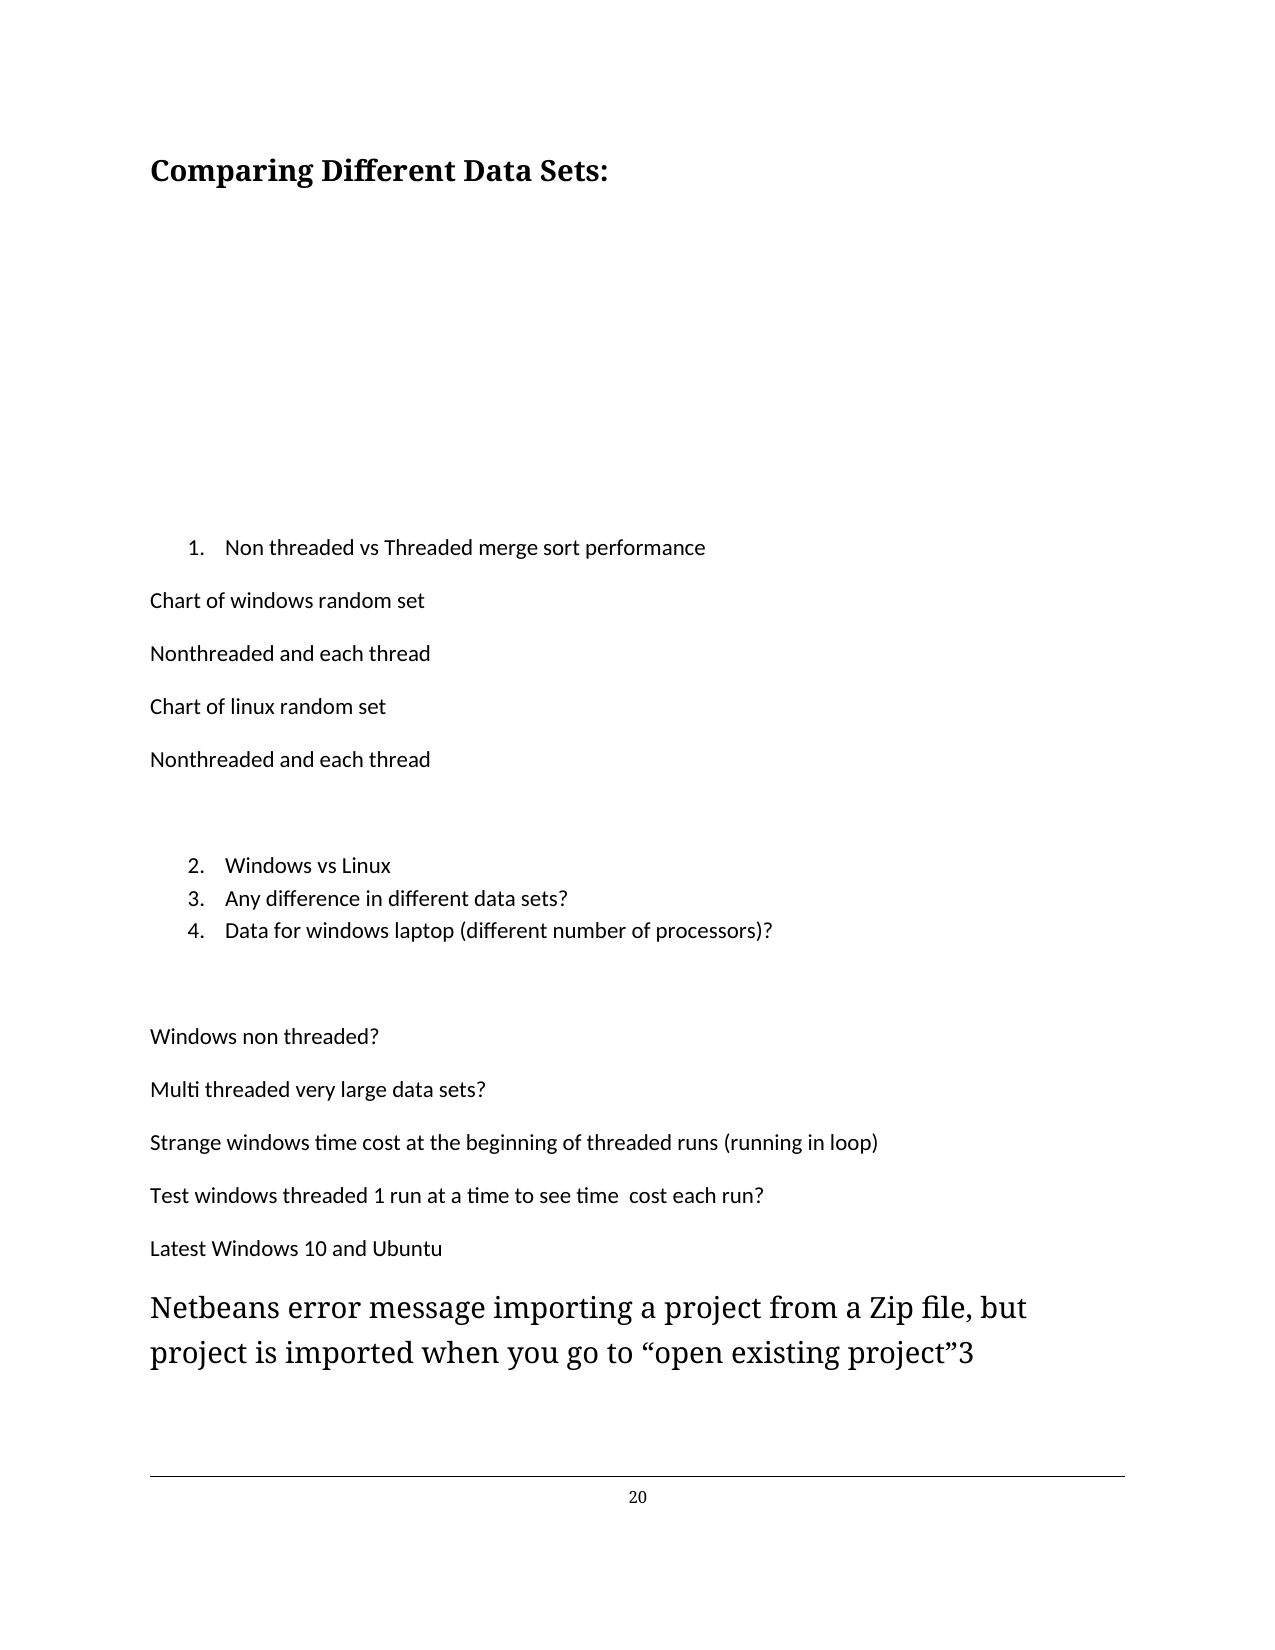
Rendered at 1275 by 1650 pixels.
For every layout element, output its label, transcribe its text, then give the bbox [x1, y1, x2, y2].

text Multi threaded very large data sets? [150, 1075, 1125, 1103]
text Windows non threaded? [150, 1022, 1125, 1050]
list Any difference in different data sets? [187, 884, 1125, 912]
text Latest Windows 10 and Ubuntu [150, 1234, 1125, 1262]
list Data for windows laptop (different number of processors)? [187, 916, 1125, 944]
text Chart of linux random set [150, 692, 1125, 721]
text Comparing Different Data Sets: [150, 150, 1125, 190]
text Nonthreaded and each thread [150, 639, 1125, 667]
text Test windows threaded 1 run at a time to see time cost each run? [150, 1181, 1125, 1209]
text Strange windows time cost at the beginning of threaded runs (running in loop) [150, 1128, 1125, 1156]
text Netbeans error message importing a project from a Zip file, but project is imported when you go to “open existing project”3 [150, 1287, 1125, 1372]
list Non threaded vs Threaded merge sort performance [187, 533, 1125, 561]
list Windows vs Linux [187, 852, 1125, 879]
text Nonthreaded and each thread [150, 746, 1125, 773]
text Chart of windows random set [150, 586, 1125, 614]
